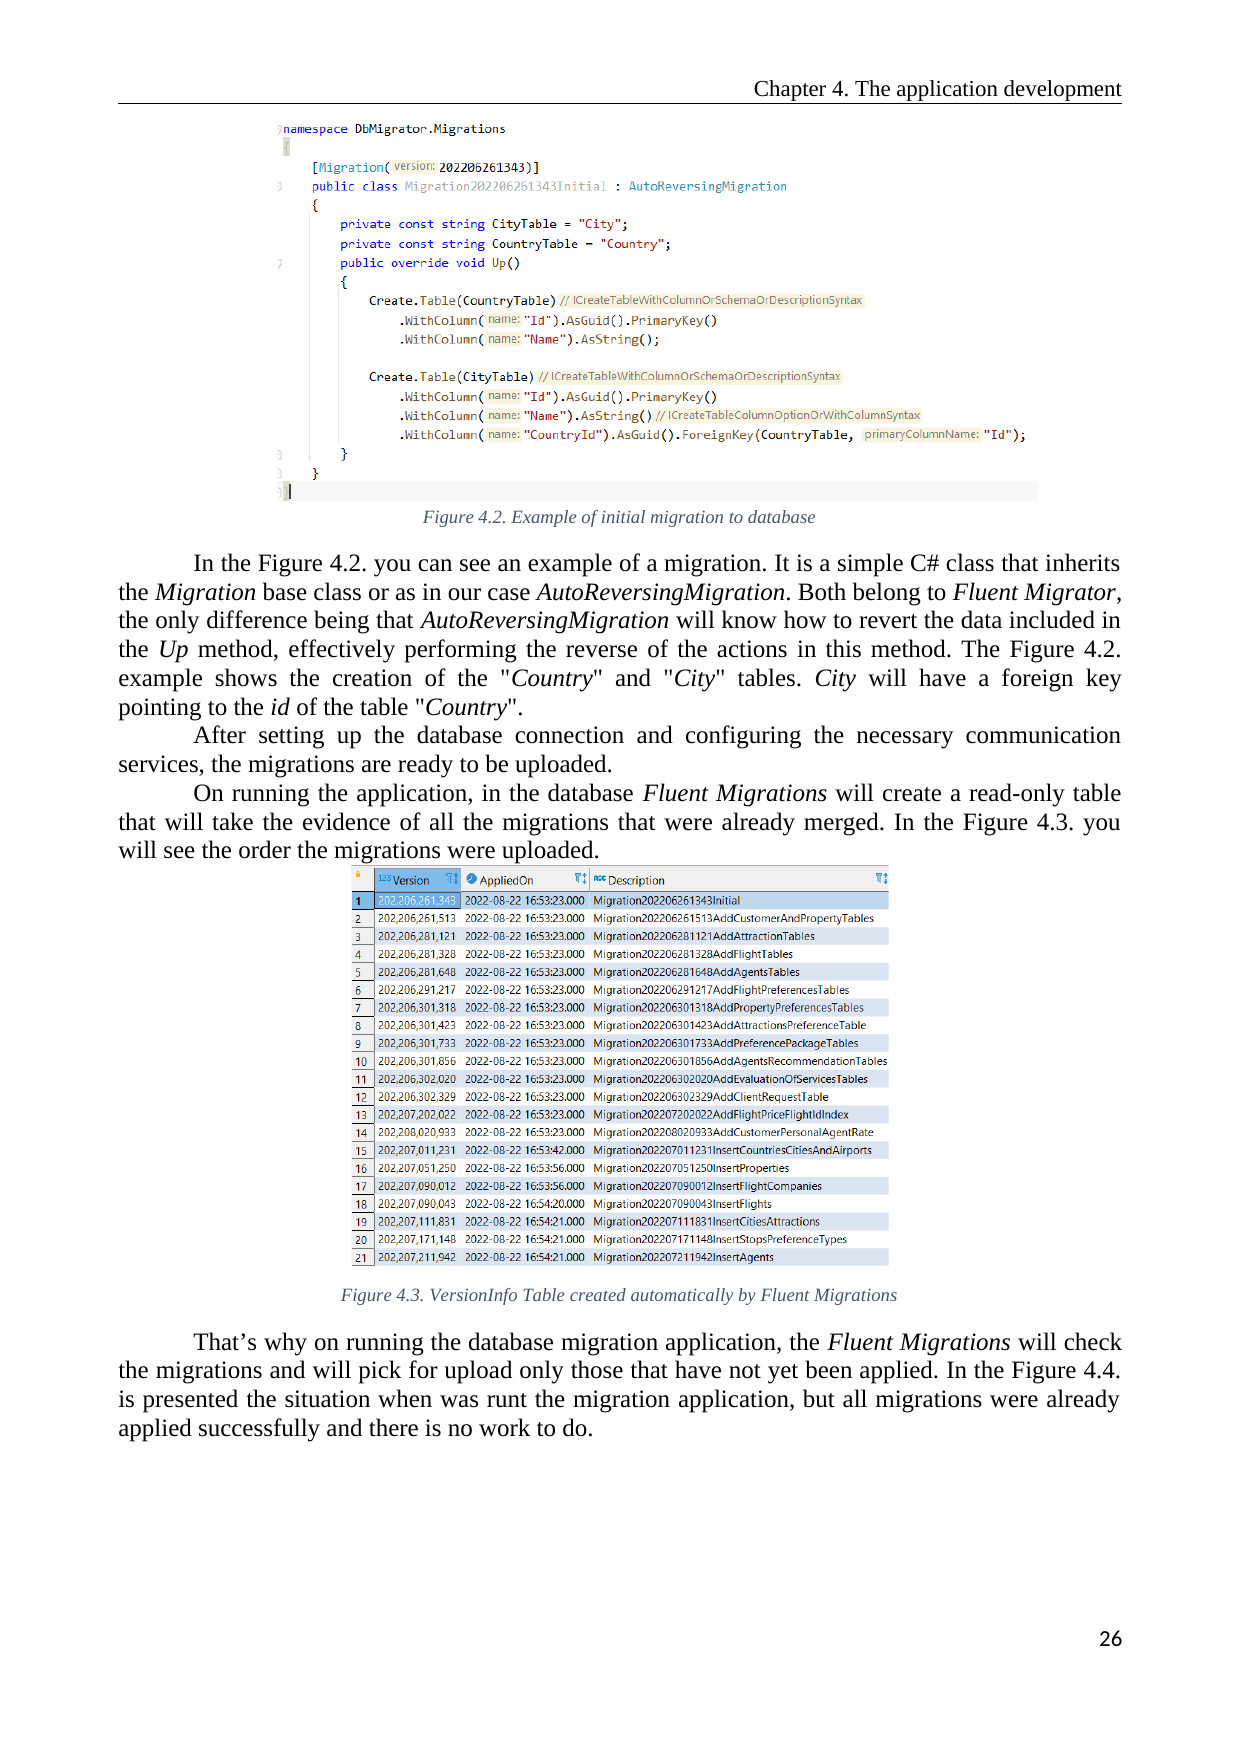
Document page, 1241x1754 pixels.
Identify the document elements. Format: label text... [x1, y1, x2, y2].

text Figure 4.3. VersionInfo Table created automatically by Fluent Migrations [118, 1284, 1122, 1306]
text On running the application, in the database Fluent Migrations will create a read-only table that will take the evidence of all the migrations that were already merged. In the Figure 4.3. you will see the order the migrations were uploaded. [118, 778, 1122, 864]
text After setting up the database connection and configuring the necessary communication services, the migrations are ready to be uploaded. [118, 721, 1122, 778]
text That’s why on running the database migration application, the Fluent Migrations will check the migrations and will pick for upload only those that have not yet been applied. In the Figure 4.4. is presented the situation when was runt the migration application, but all migrations were already applied successfully and there is no work to do. [118, 1327, 1122, 1442]
picture [351, 864, 889, 1266]
picture [277, 118, 1038, 506]
text In the Figure 4.2. you can see an example of a migration. It is a simple C# class that inherits the Migration base class or as in our case AutoReversingMigration. Both belong to Fluent Migrator, the only difference being that AutoReversingMigration will know how to revert the data included in the Up method, effectively performing the reverse of the actions in this method. The Figure 4.2. example shows the creation of the "Country" and "City" tables. City will have a foreign key pointing to the id of the table "Country". [118, 548, 1122, 721]
text Figure 4.2. Example of initial migration to database [118, 506, 1122, 527]
